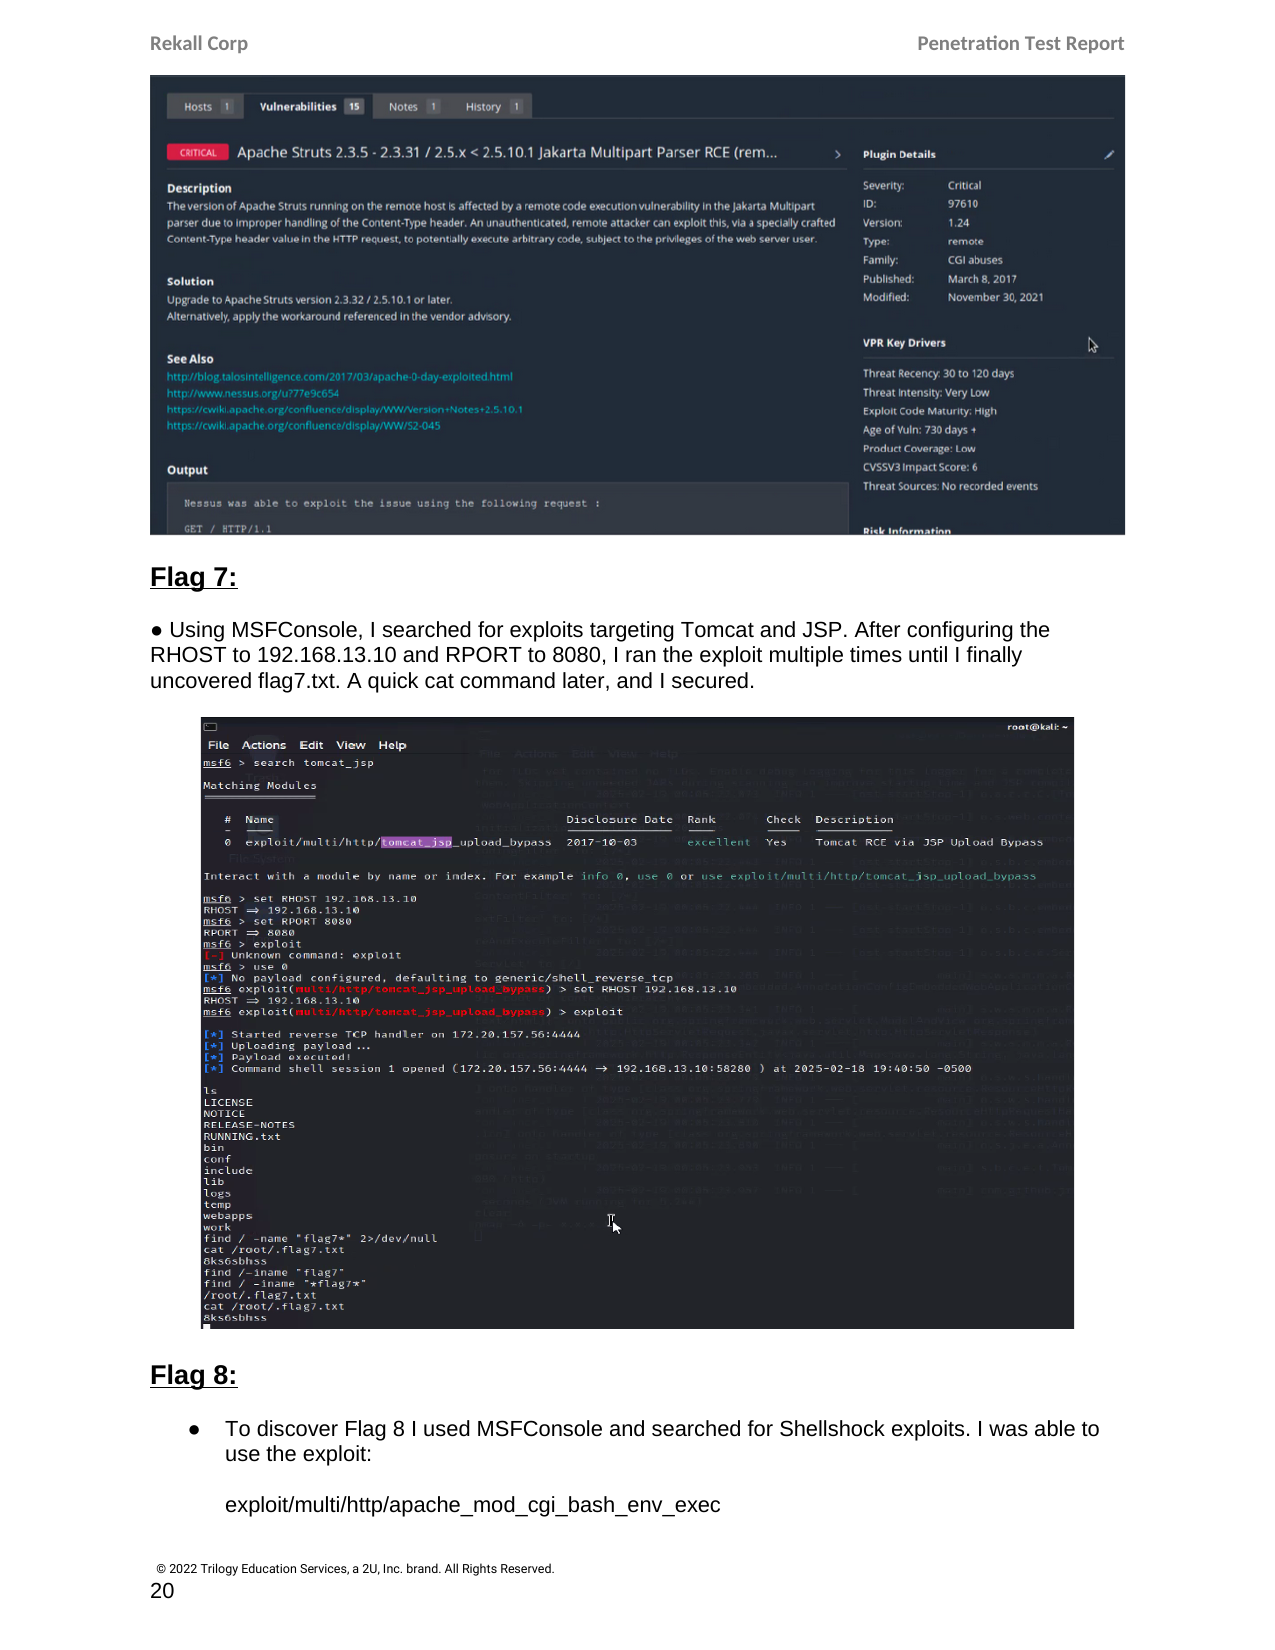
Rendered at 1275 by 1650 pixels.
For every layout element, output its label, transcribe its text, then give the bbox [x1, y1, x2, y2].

list To discover Flag 8 I used MSFConsole and searched for Shellshock exploits. I was able to use the exploit: [187, 1416, 1125, 1466]
text Flag 7: [150, 561, 1125, 592]
text ● Using MSFConsole, I searched for exploits targeting Tomcat and JSP. After configuring the RHOST to 192.168.13.10 and RPORT to 8080, I ran the exploit multiple times until I finally uncovered flag7.txt. A quick cat command later, and I secured. [150, 617, 1125, 693]
text exploit/multi/http/apache_mod_cgi_bash_env_exec [225, 1491, 1125, 1517]
text Flag 8: [150, 1359, 1125, 1391]
picture [200, 717, 1075, 1329]
picture [150, 75, 1125, 536]
